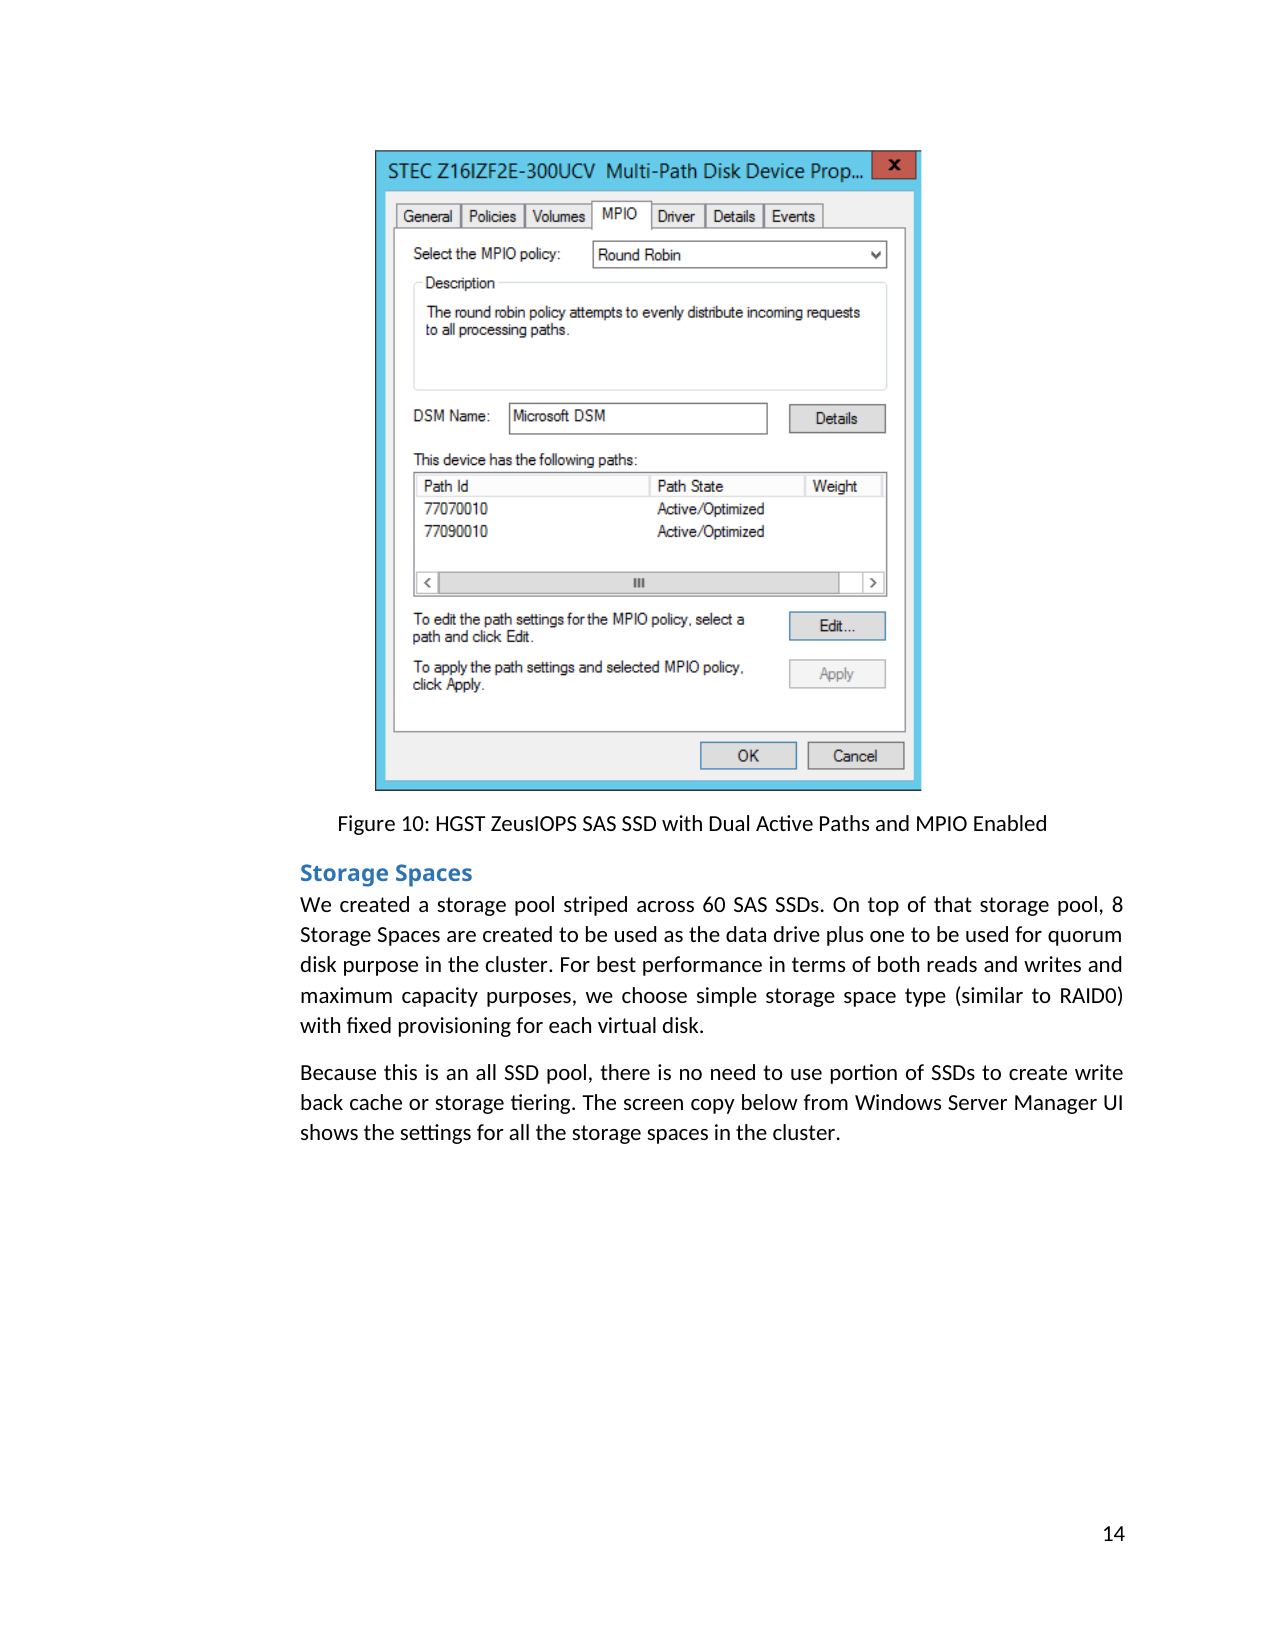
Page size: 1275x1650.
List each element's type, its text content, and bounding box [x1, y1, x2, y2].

text Because this is an all SSD pool, there is no need to use portion of SSDs to create write back cache or storage tiering. The screen copy below from Windows Server Manager UI shows the settings for all the storage spaces in the cluster. [300, 1058, 1125, 1146]
text We created a storage pool striped across 60 SAS SSDs. On top of that storage pool, 8 Storage Spaces are created to be used as the data drive plus one to be used for quorum disk purpose in the cluster. For best performance in terms of both reads and writes and maximum capacity purposes, we choose simple storage space type (similar to RAID0) with fixed provisioning for each virtual disk. [300, 890, 1125, 1039]
text Figure 10: HGST ZeusIOPS SAS SSD with Dual Active Paths and MPIO Enabled [300, 809, 1125, 838]
picture [375, 150, 922, 791]
subtitle Storage Spaces [225, 856, 1125, 888]
